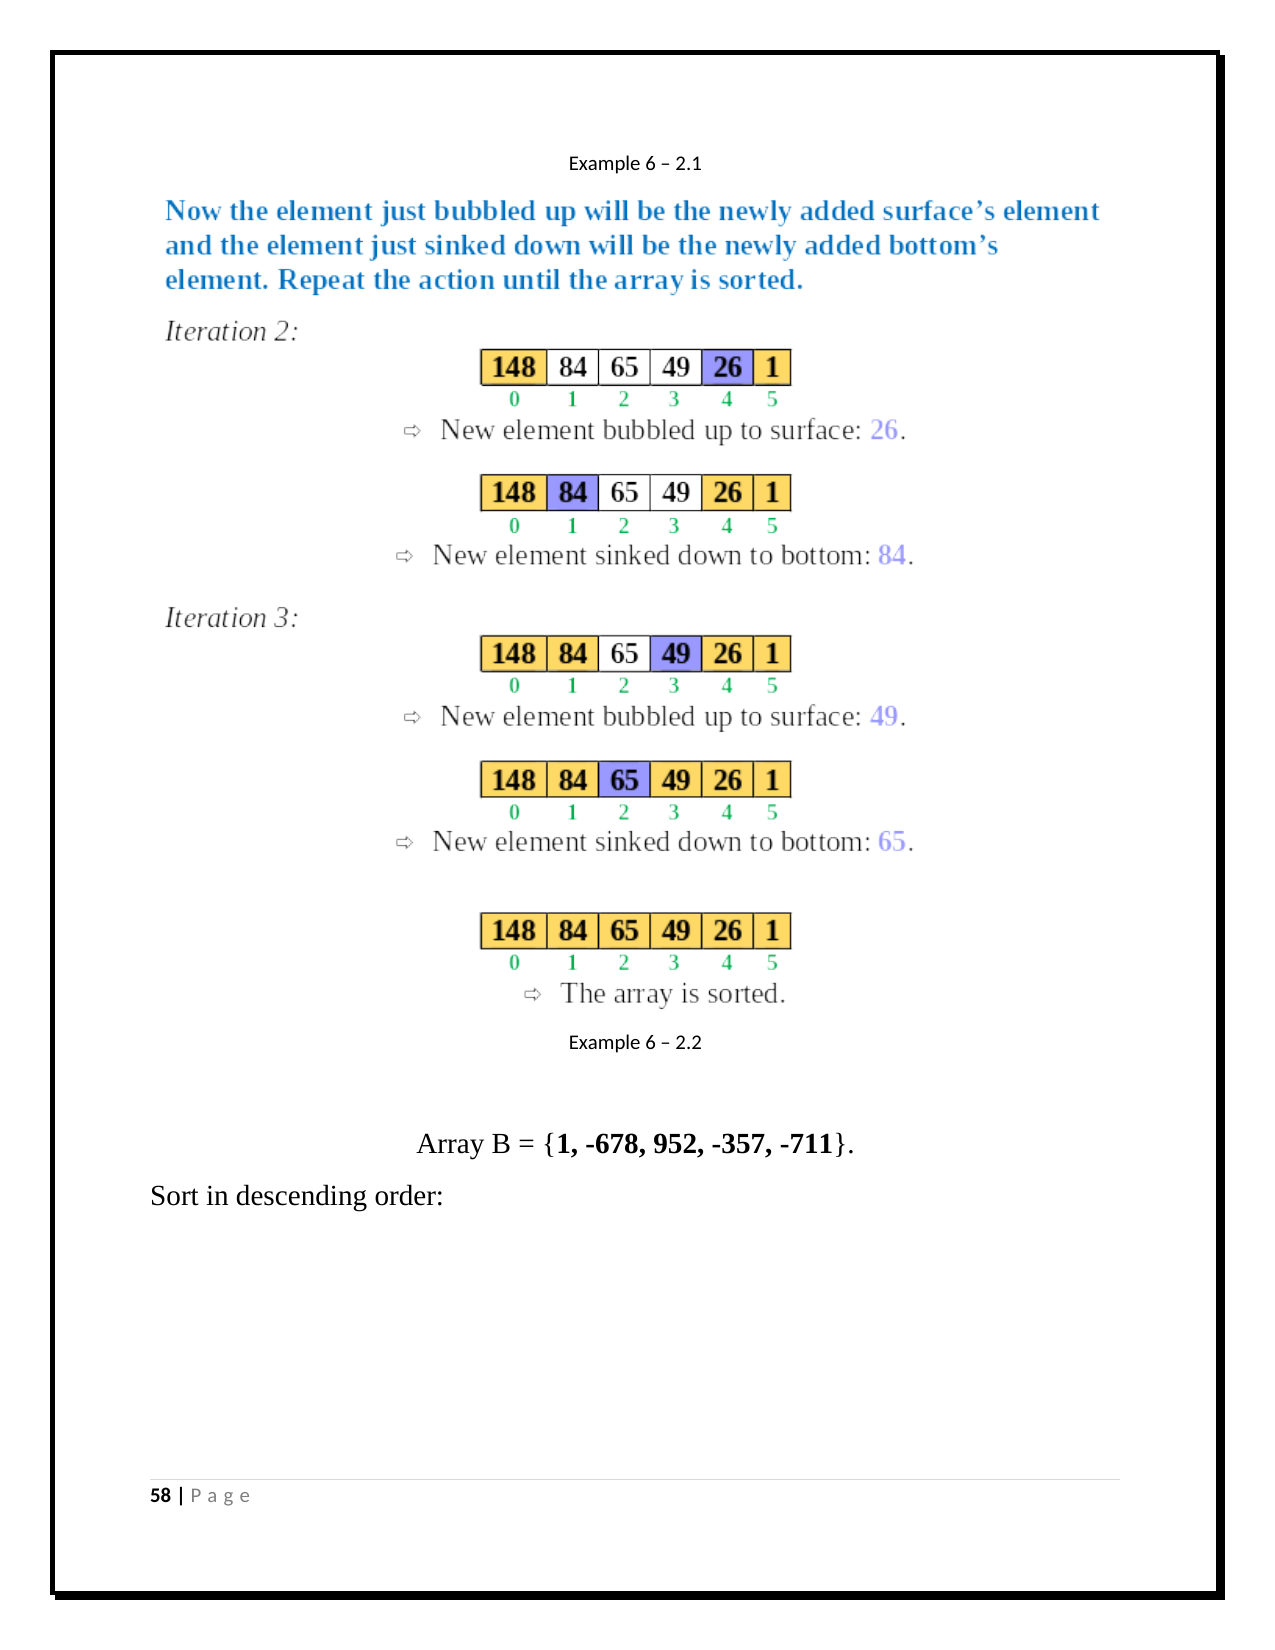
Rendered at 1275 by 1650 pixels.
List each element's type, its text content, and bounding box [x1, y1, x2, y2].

text Example 6 – 2.1 [150, 150, 1120, 175]
text Array B = {1, -678, 952, -357, -711}. [150, 1126, 1120, 1159]
text Example 6 – 2.2 [150, 1029, 1120, 1054]
text Sort in descending order: [150, 1178, 1120, 1212]
